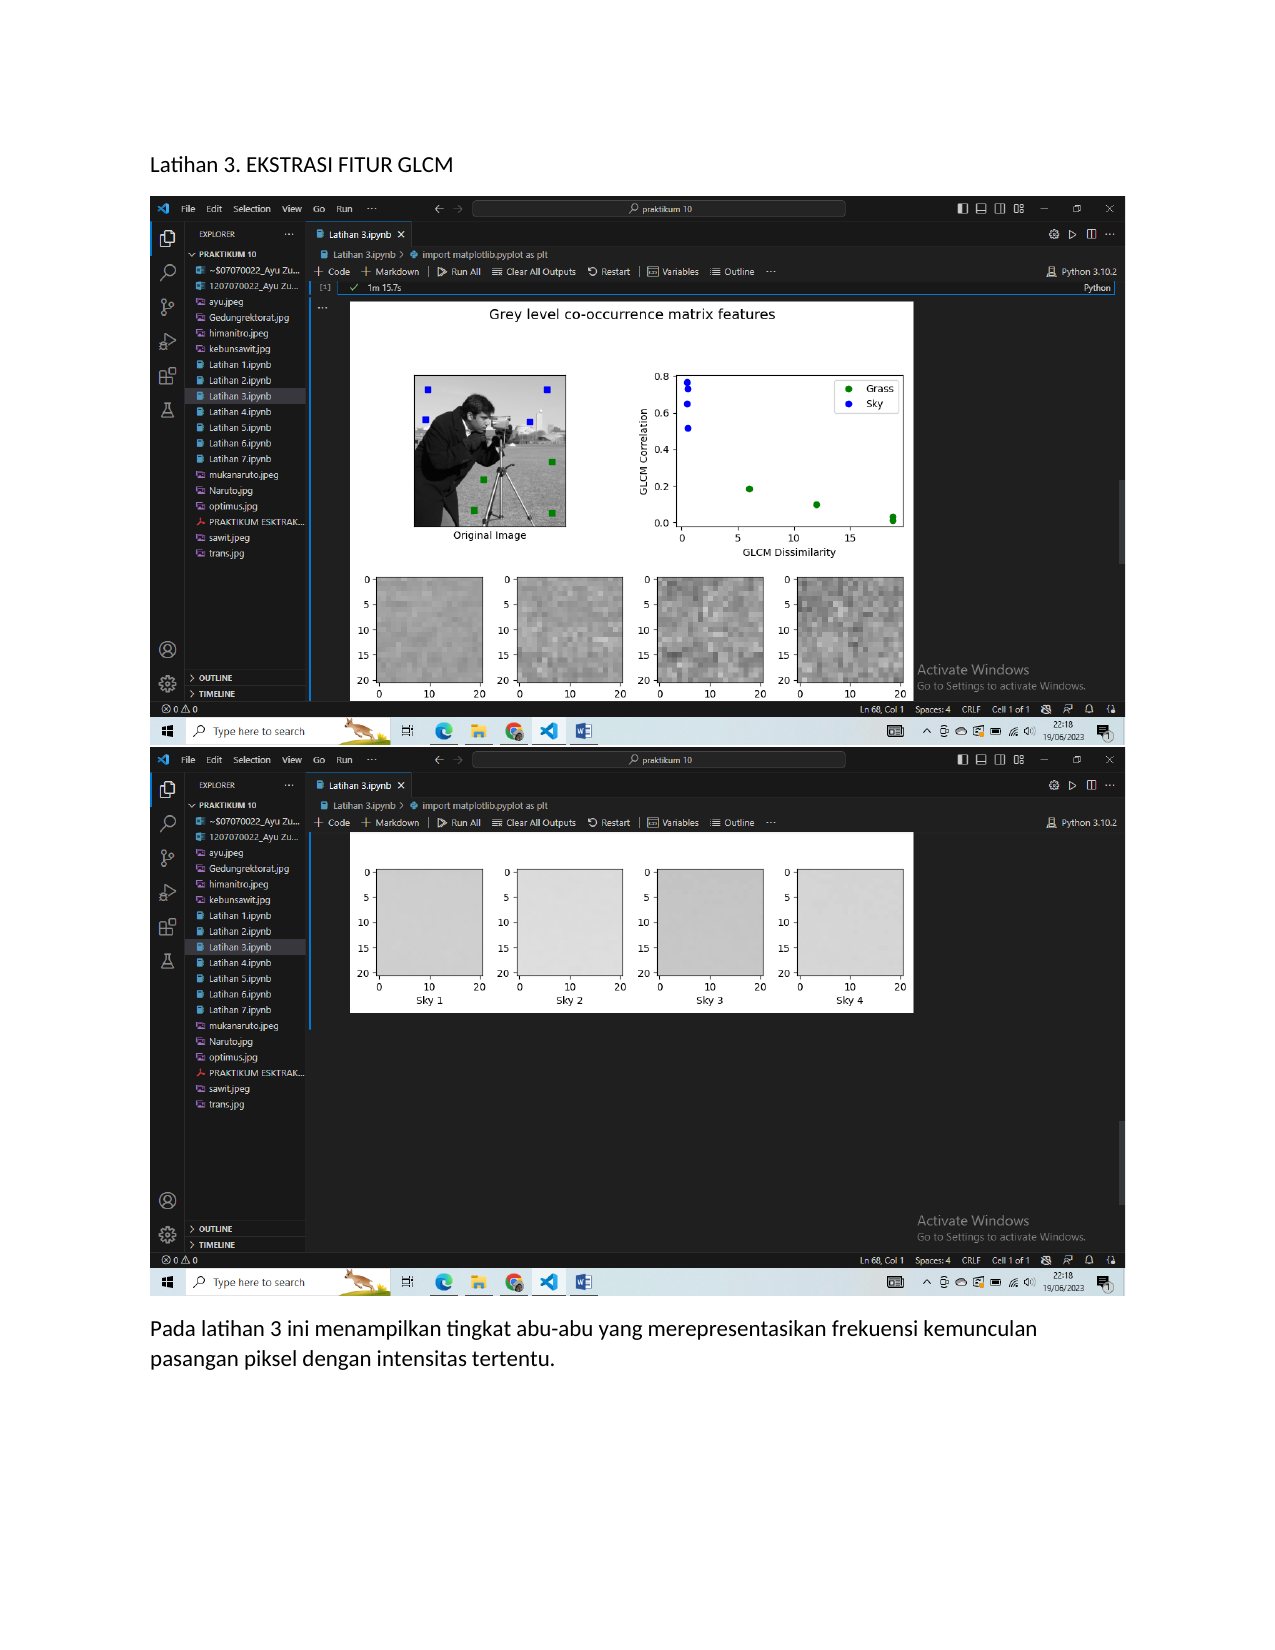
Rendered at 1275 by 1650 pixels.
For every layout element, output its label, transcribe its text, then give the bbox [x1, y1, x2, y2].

text Pada latihan 3 ini menampilkan tingkat abu-abu yang merepresentasikan frekuensi kemunculan pasangan piksel dengan intensitas tertentu. [150, 1314, 1125, 1372]
picture [150, 747, 1125, 1296]
picture [150, 196, 1125, 745]
text Latihan 3. EKSTRASI FITUR GLCM [150, 150, 1125, 178]
